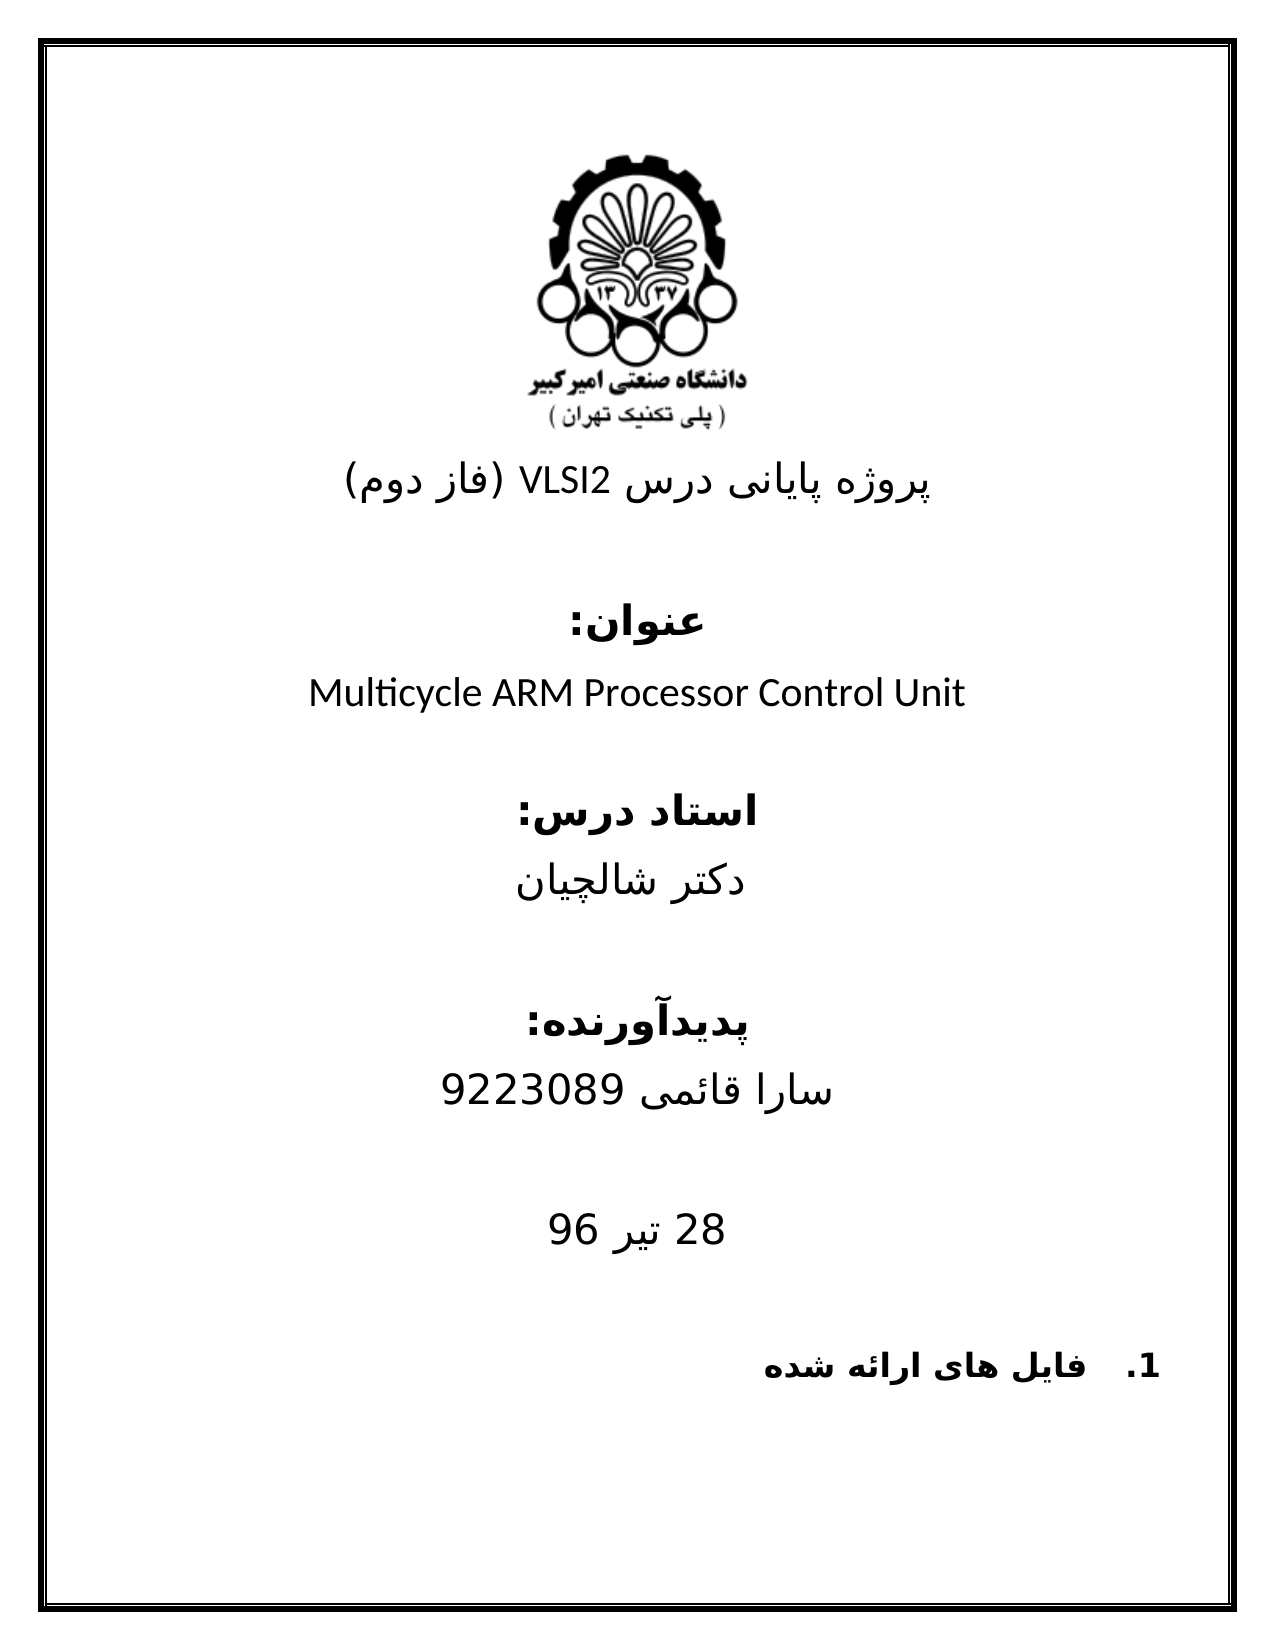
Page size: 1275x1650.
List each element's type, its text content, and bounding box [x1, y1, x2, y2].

picture [520, 150, 755, 435]
text پروژه پایانی درس VLSI2 (فاز دوم) [150, 453, 1125, 504]
subtitle فایل های ارائه شده [150, 1347, 1125, 1386]
text Multicycle ARM Processor Control Unit [150, 666, 1125, 716]
text 28 تیر 96 [150, 1206, 1125, 1255]
text پدیدآورنده: [150, 996, 1125, 1045]
text سارا قائمی 9223089 [150, 1066, 1125, 1114]
text استاد درس: [150, 787, 1125, 835]
text دکتر شالچیان [150, 856, 1125, 904]
text عنوان: [150, 597, 1125, 645]
